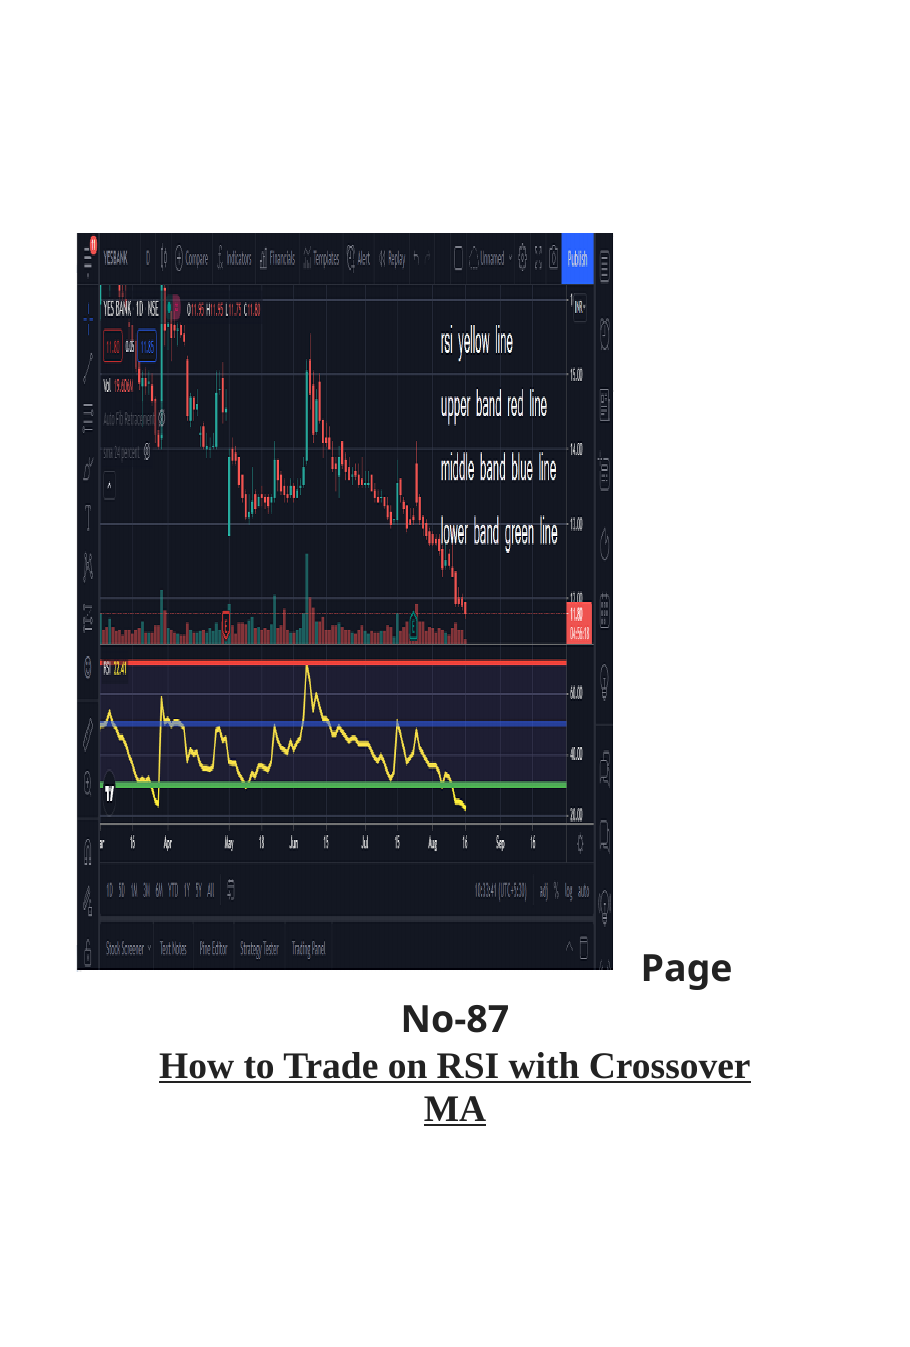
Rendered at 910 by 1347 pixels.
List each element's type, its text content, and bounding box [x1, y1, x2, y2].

text Page No-87 [150, 941, 759, 1043]
text How to Trade on RSI with Crossover MA [150, 1043, 759, 1130]
picture [76, 233, 614, 972]
